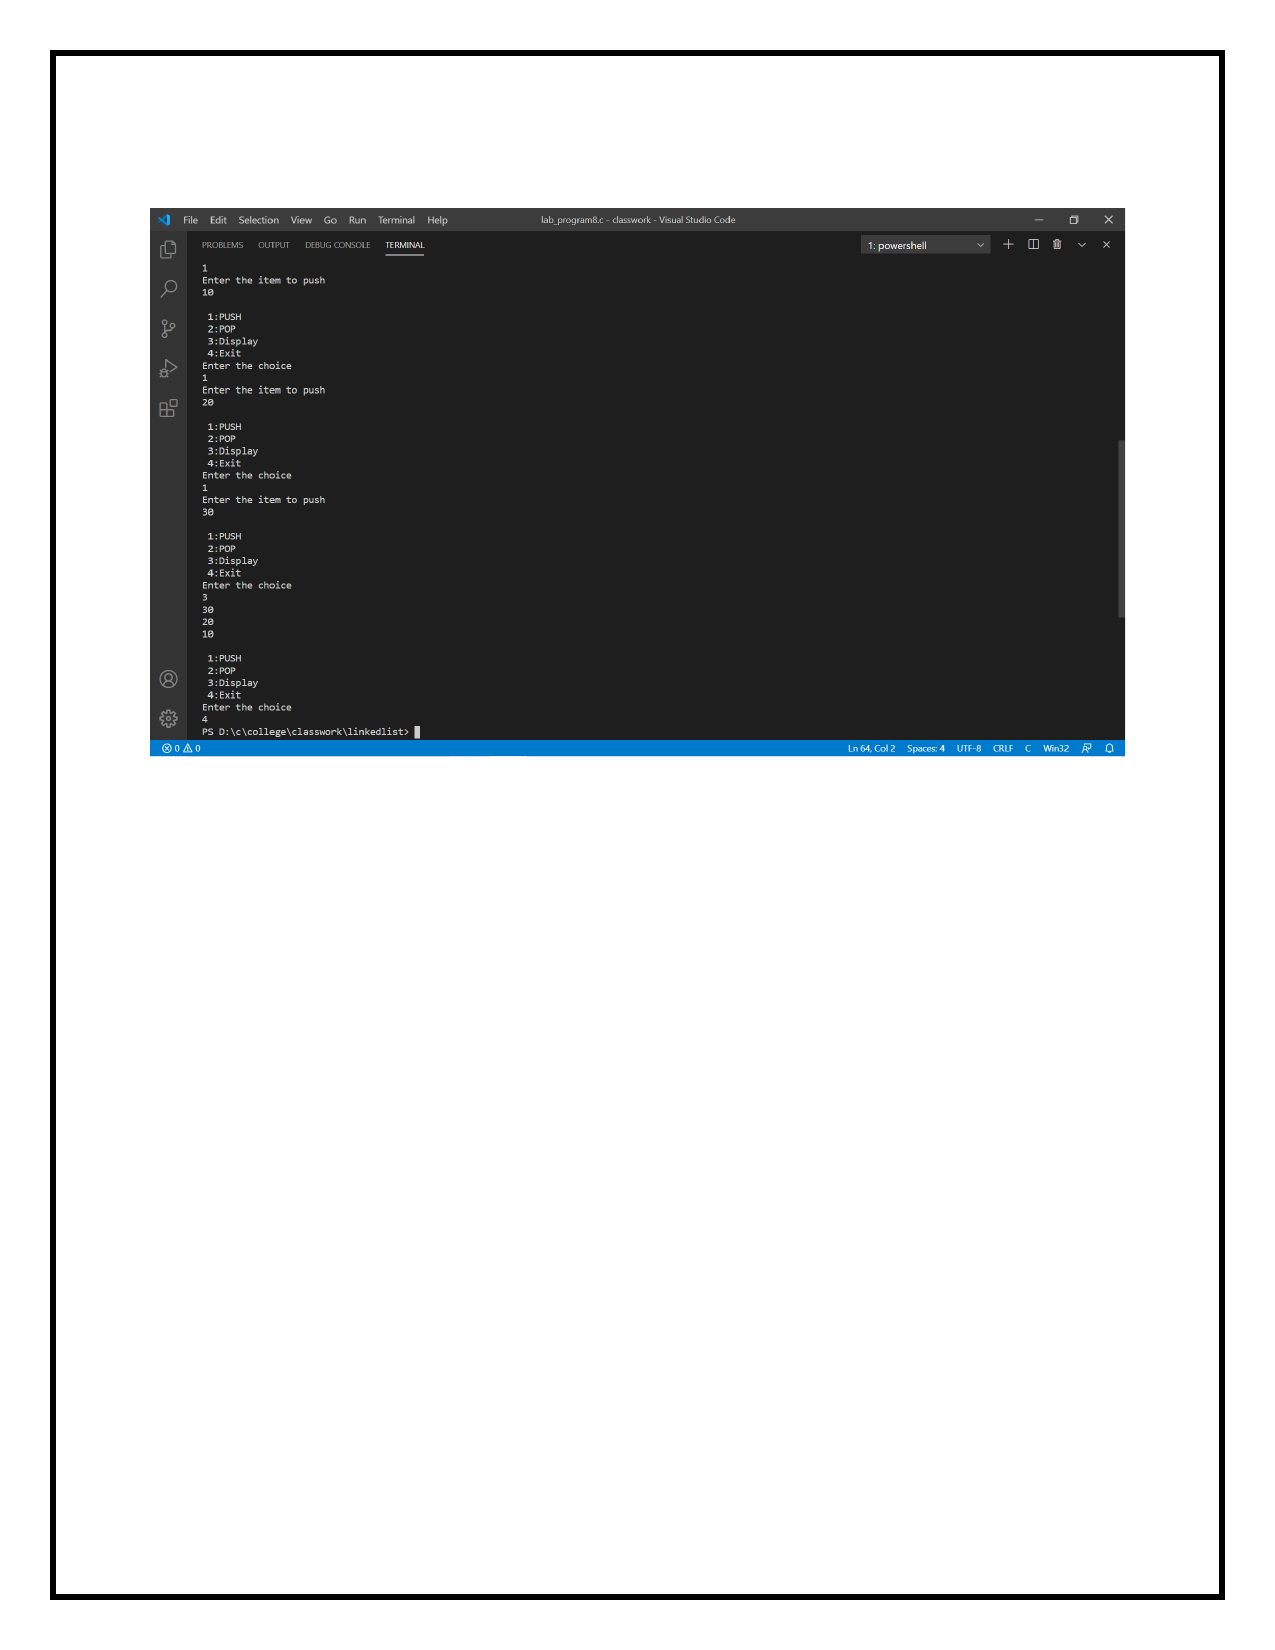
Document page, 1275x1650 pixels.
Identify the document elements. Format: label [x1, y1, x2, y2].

picture [150, 208, 1125, 757]
